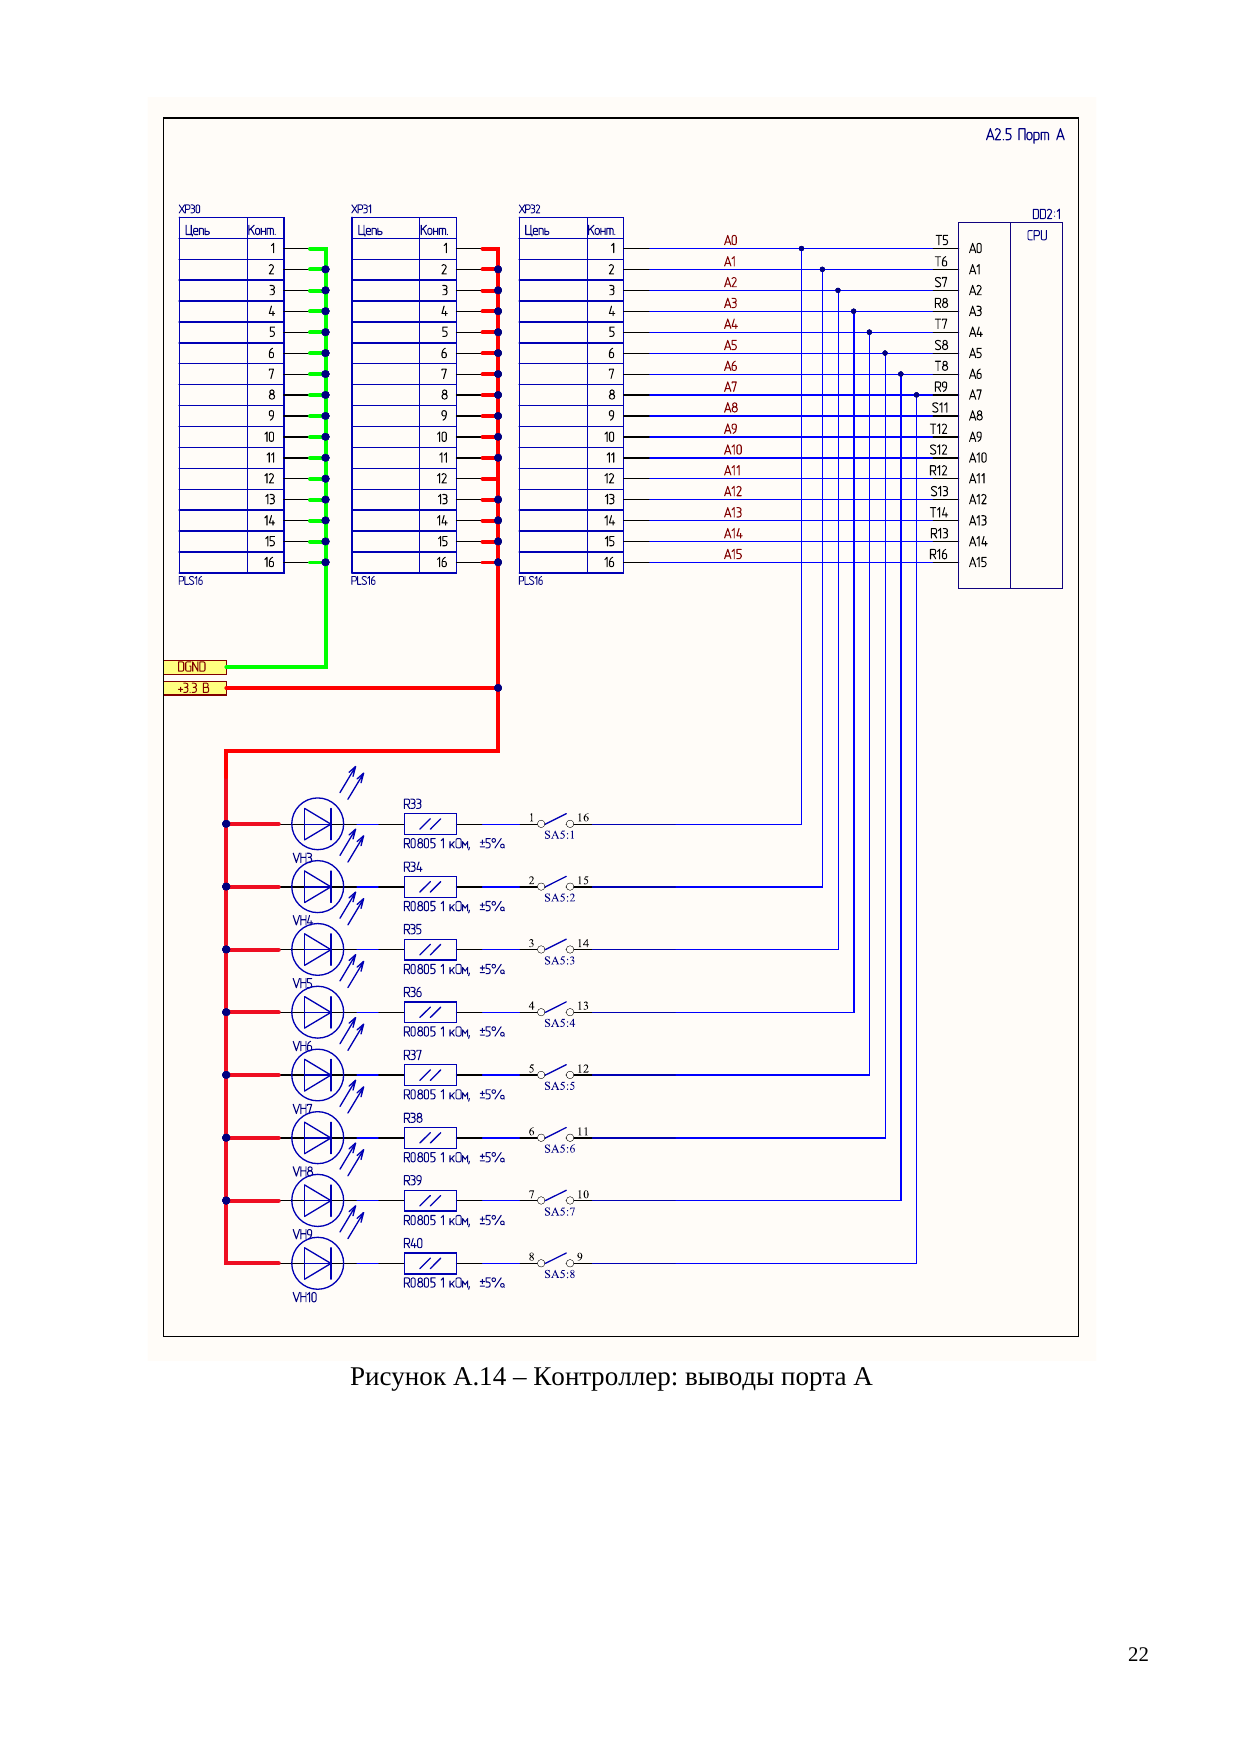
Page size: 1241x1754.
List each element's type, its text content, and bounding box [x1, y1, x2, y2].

text Рисунок А.14 – Контроллер: выводы порта А [59, 1360, 1164, 1391]
